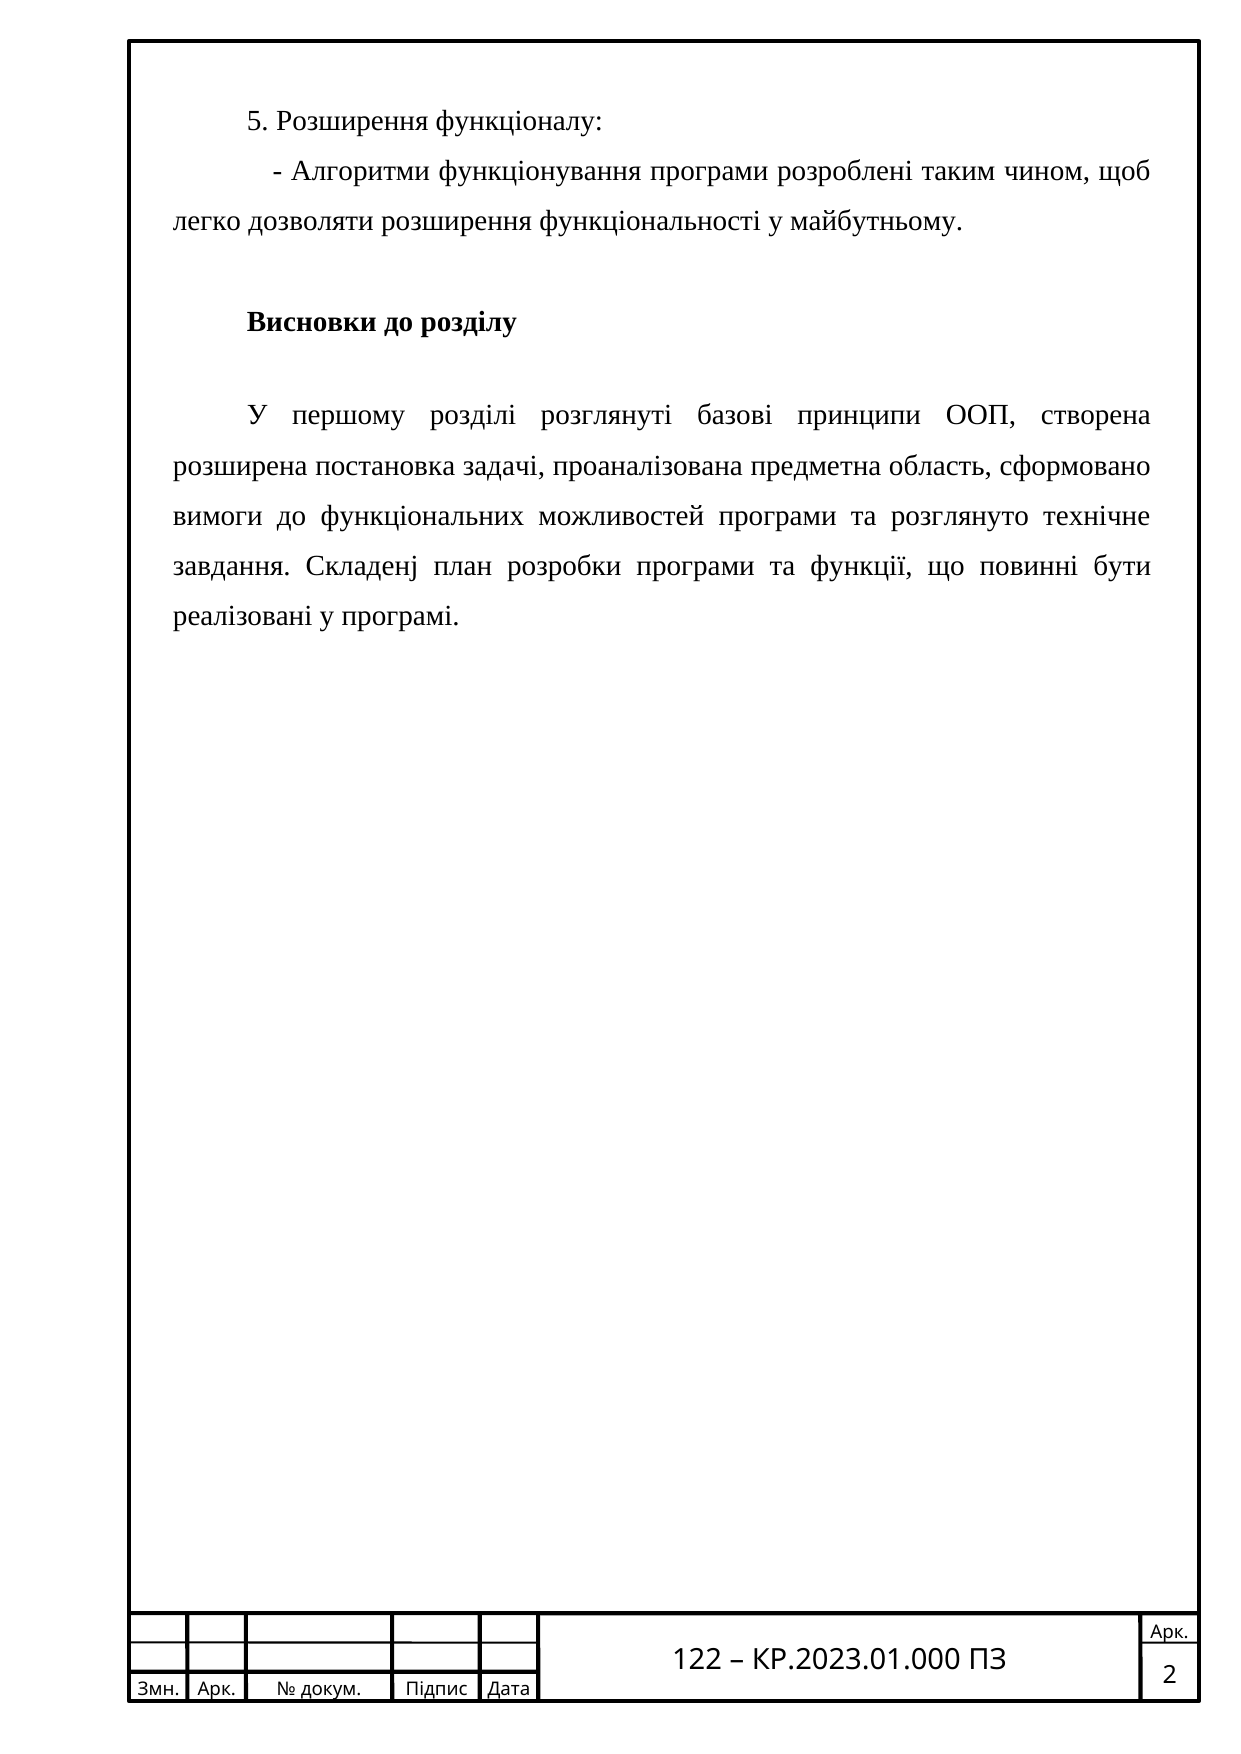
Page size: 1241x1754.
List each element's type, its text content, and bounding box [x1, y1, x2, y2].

text Висновки до розділу [173, 304, 1152, 337]
text - Алгоритми функціонування програми розроблені таким чином, щоб легко дозволяти розширення функціональності у майбутньому. [173, 153, 1152, 237]
text У першому розділі розглянуті базові принципи ООП, створена розширена постановка задачі, проаналізована предметна область, сформовано вимоги до функціональних можливостей програми та розглянуто технічне завдання. Складенj план розробки програми та функції, що повинні бути реалізовані у програмі. [173, 397, 1152, 632]
text 5. Розширення функціоналу: [173, 103, 1152, 136]
